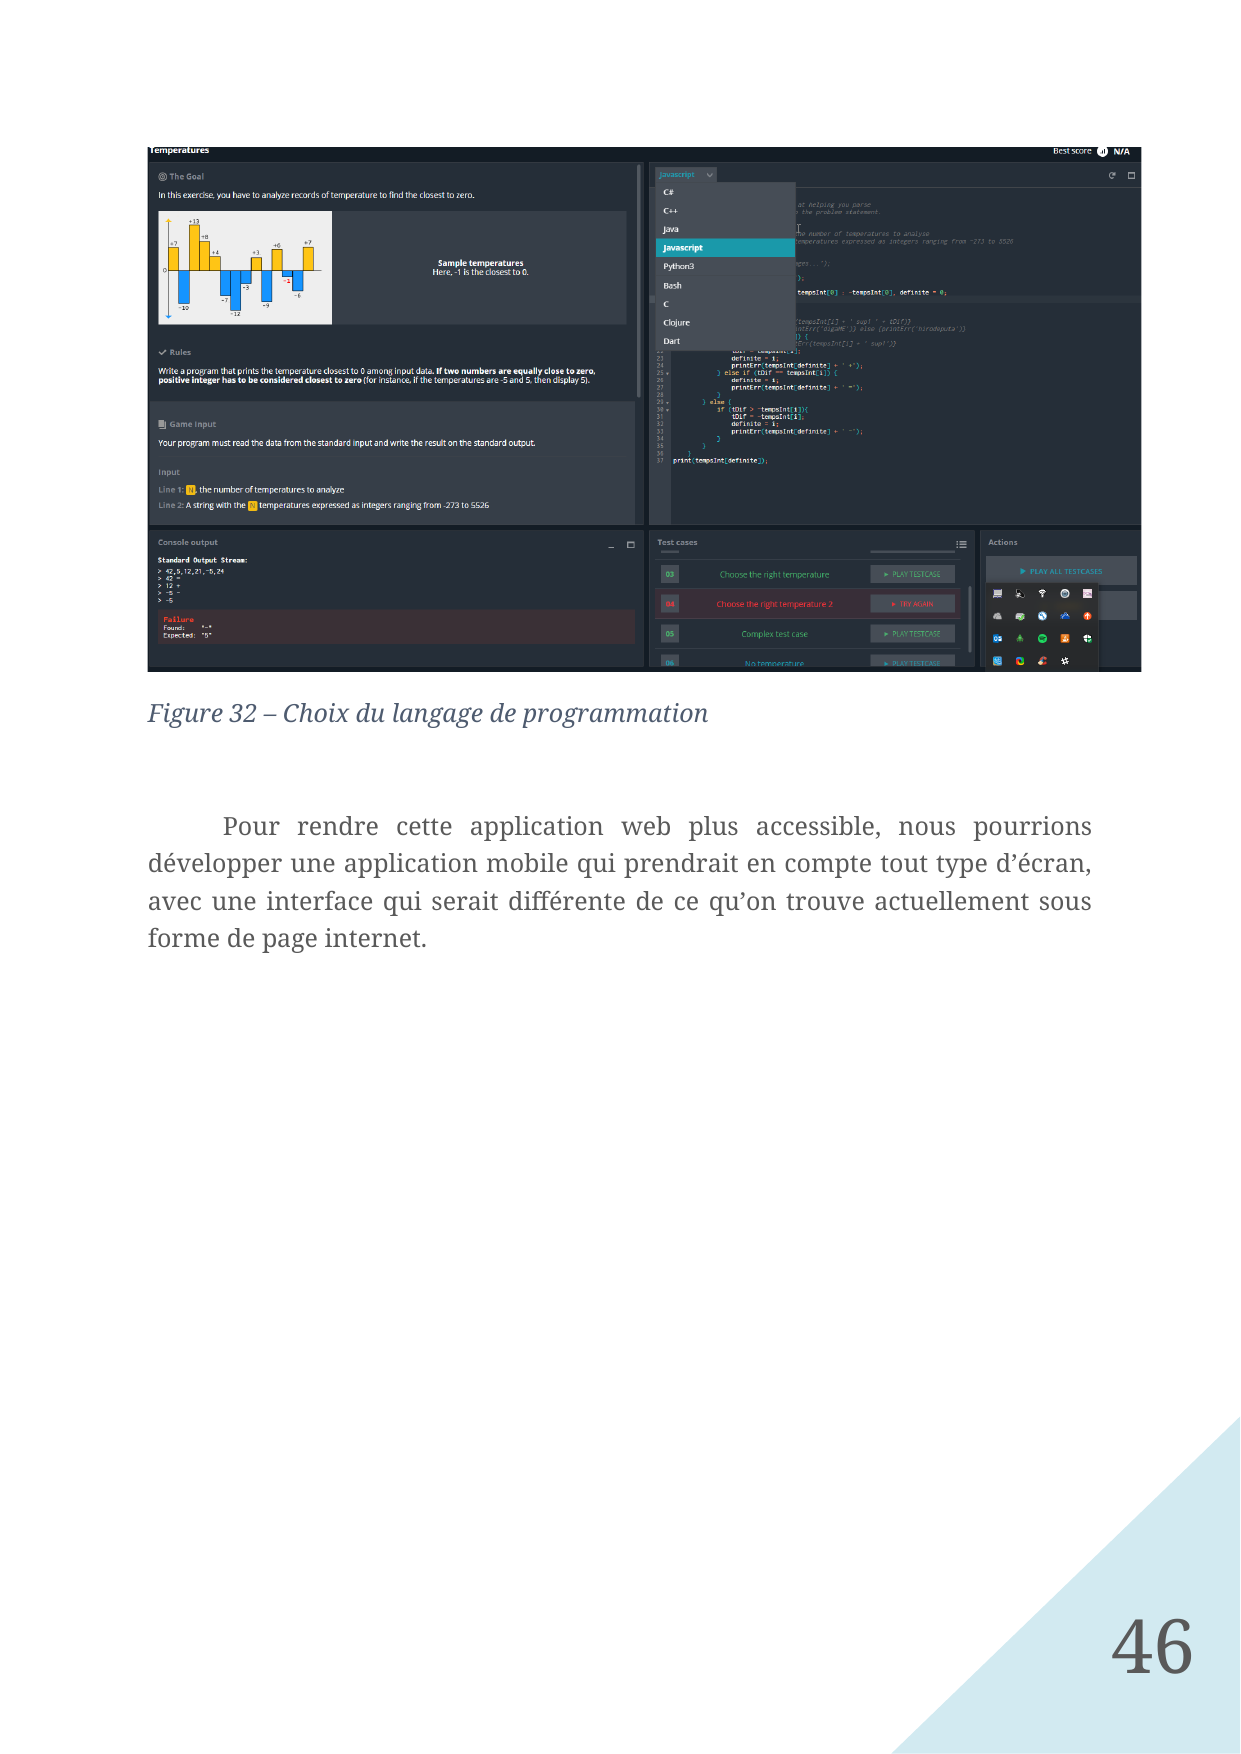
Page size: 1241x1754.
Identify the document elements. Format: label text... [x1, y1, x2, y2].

picture [147, 147, 1142, 672]
text Pour rendre cette application web plus accessible, nous pourrions développer une application mobile qui prendrait en compte tout type d’écran, avec une interface qui serait différente de ce qu’on trouve actuellement sous forme de page internet. [148, 809, 1093, 955]
